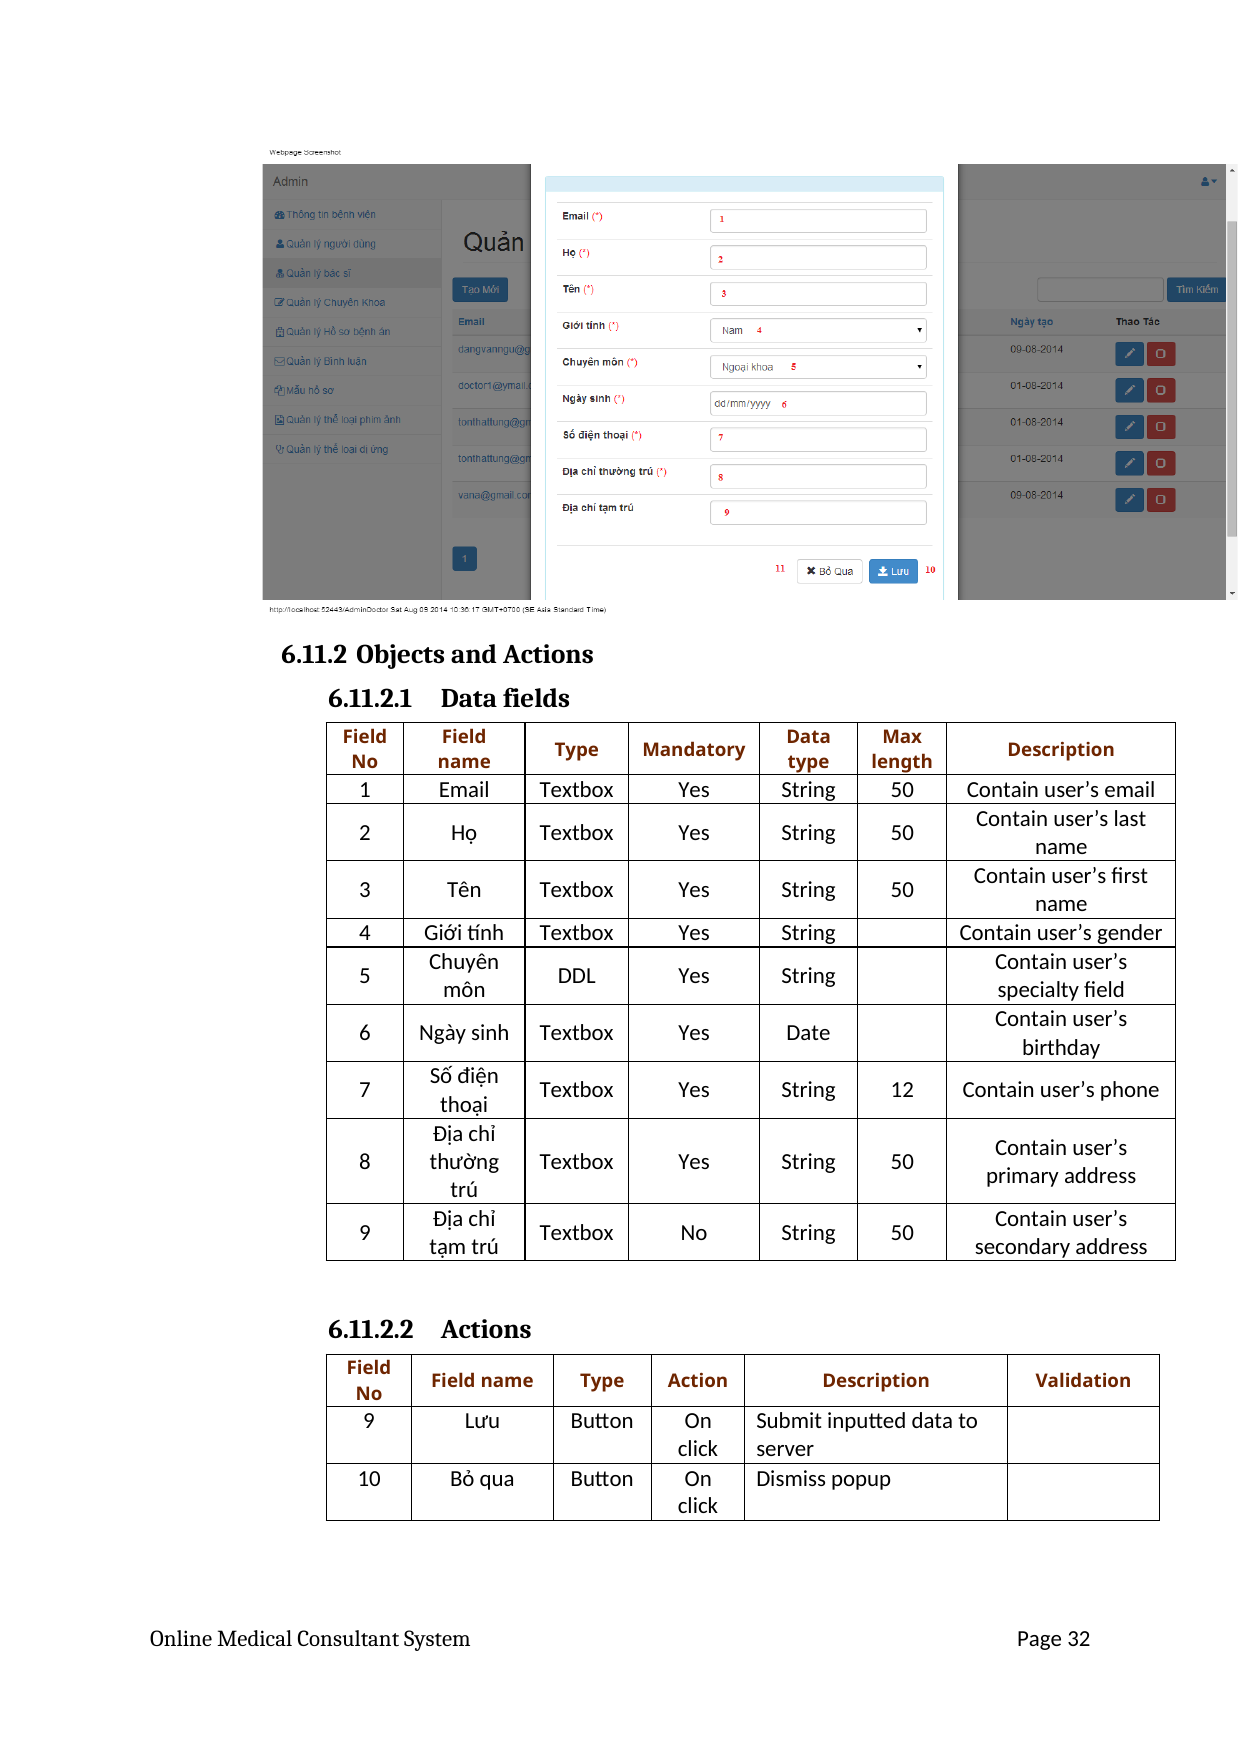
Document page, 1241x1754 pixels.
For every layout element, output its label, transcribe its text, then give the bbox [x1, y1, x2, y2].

table_header Validation [1008, 1355, 1159, 1406]
table_cell Button [554, 1407, 651, 1463]
table_cell Yes [629, 1005, 759, 1061]
table_cell String [760, 1119, 857, 1203]
table_header Data type [760, 723, 857, 774]
table_cell String [760, 1204, 857, 1260]
table_cell Contain user’s secondary address [947, 1204, 1175, 1260]
table_cell Contain user’s gender [947, 919, 1175, 946]
table_cell Button [554, 1464, 651, 1520]
table_cell Contain user’s specialty field [947, 948, 1175, 1003]
table_cell 3 [327, 861, 403, 917]
table_header Field name [412, 1355, 553, 1406]
picture [262, 150, 1238, 614]
table_cell [858, 1005, 946, 1061]
table_cell String [760, 948, 857, 1003]
table_header Field No [327, 723, 403, 774]
table_cell 9 [327, 1204, 403, 1260]
table_cell Email [404, 775, 524, 803]
table_header Max length [858, 723, 946, 774]
table_cell Yes [629, 919, 759, 946]
table_cell Textbox [526, 1005, 628, 1061]
table_cell 50 [858, 861, 946, 917]
table_cell 50 [858, 775, 946, 803]
table_header Field name [404, 723, 524, 774]
table_cell String [760, 804, 857, 860]
table_cell Date [760, 1005, 857, 1061]
table_cell Địa chỉ thường trú [404, 1119, 524, 1203]
table_cell Contain user’s phone [947, 1062, 1175, 1118]
table_cell Yes [629, 1062, 759, 1118]
table_cell 1 [327, 775, 403, 803]
table_cell String [760, 1062, 857, 1118]
table_cell [858, 948, 946, 1003]
table_cell String [760, 919, 857, 946]
table_cell 6 [327, 1005, 403, 1061]
table_cell Textbox [526, 1119, 628, 1203]
table_cell 4 [327, 919, 403, 946]
table_header Description [947, 723, 1175, 774]
table_cell [858, 919, 946, 946]
subtitle Objects and Actions [281, 639, 1090, 670]
table_cell 9 [327, 1407, 411, 1463]
subtitle Data fields [328, 683, 1090, 714]
table_cell Textbox [526, 861, 628, 917]
table_header Field No [327, 1355, 411, 1406]
table_cell 10 [327, 1464, 411, 1520]
table_cell Họ [404, 804, 524, 860]
table_header Action [652, 1355, 744, 1406]
table_cell Textbox [526, 919, 628, 946]
table_header Type [526, 723, 628, 774]
table_header Description [745, 1355, 1007, 1406]
table_cell No [629, 1204, 759, 1260]
table_cell Textbox [526, 1062, 628, 1118]
table_cell 50 [858, 804, 946, 860]
table_cell Yes [629, 861, 759, 917]
table_cell Submit inputted data to server [745, 1407, 1007, 1463]
table_header Type [554, 1355, 651, 1406]
table_cell Yes [629, 775, 759, 803]
table_cell Contain user’s first name [947, 861, 1175, 917]
table_cell Contain user’s last name [947, 804, 1175, 860]
table_cell Lưu [412, 1407, 553, 1463]
table_cell 12 [858, 1062, 946, 1118]
table_cell Số điện thoại [404, 1062, 524, 1118]
table_cell 5 [327, 948, 403, 1003]
table_cell Contain user’s email [947, 775, 1175, 803]
table_header Mandatory [629, 723, 759, 774]
table_cell Yes [629, 948, 759, 1003]
table_cell Contain user’s primary address [947, 1119, 1175, 1203]
table_cell 8 [327, 1119, 403, 1203]
table_cell On click [652, 1407, 744, 1463]
table_cell 2 [327, 804, 403, 860]
table_cell Tên [404, 861, 524, 917]
table_cell Textbox [526, 775, 628, 803]
table_cell Yes [629, 804, 759, 860]
table_cell Chuyên môn [404, 948, 524, 1003]
table_cell Địa chỉ tạm trú [404, 1204, 524, 1260]
table_cell 7 [327, 1062, 403, 1118]
table_cell [1008, 1407, 1159, 1463]
table_cell Bỏ qua [412, 1464, 553, 1520]
table_cell Textbox [526, 1204, 628, 1260]
table_cell On click [652, 1464, 744, 1520]
table_cell Contain user’s birthday [947, 1005, 1175, 1061]
table_cell [1008, 1464, 1159, 1520]
table_cell DDL [526, 948, 628, 1003]
table_cell 50 [858, 1119, 946, 1203]
table_cell Dismiss popup [745, 1464, 1007, 1520]
table_cell Ngày sinh [404, 1005, 524, 1061]
table_cell Textbox [526, 804, 628, 860]
subtitle Actions [328, 1314, 1090, 1345]
table_cell Giới tính [404, 919, 524, 946]
table_cell 50 [858, 1204, 946, 1260]
table_cell String [760, 861, 857, 917]
table_cell String [760, 775, 857, 803]
table_cell Yes [629, 1119, 759, 1203]
